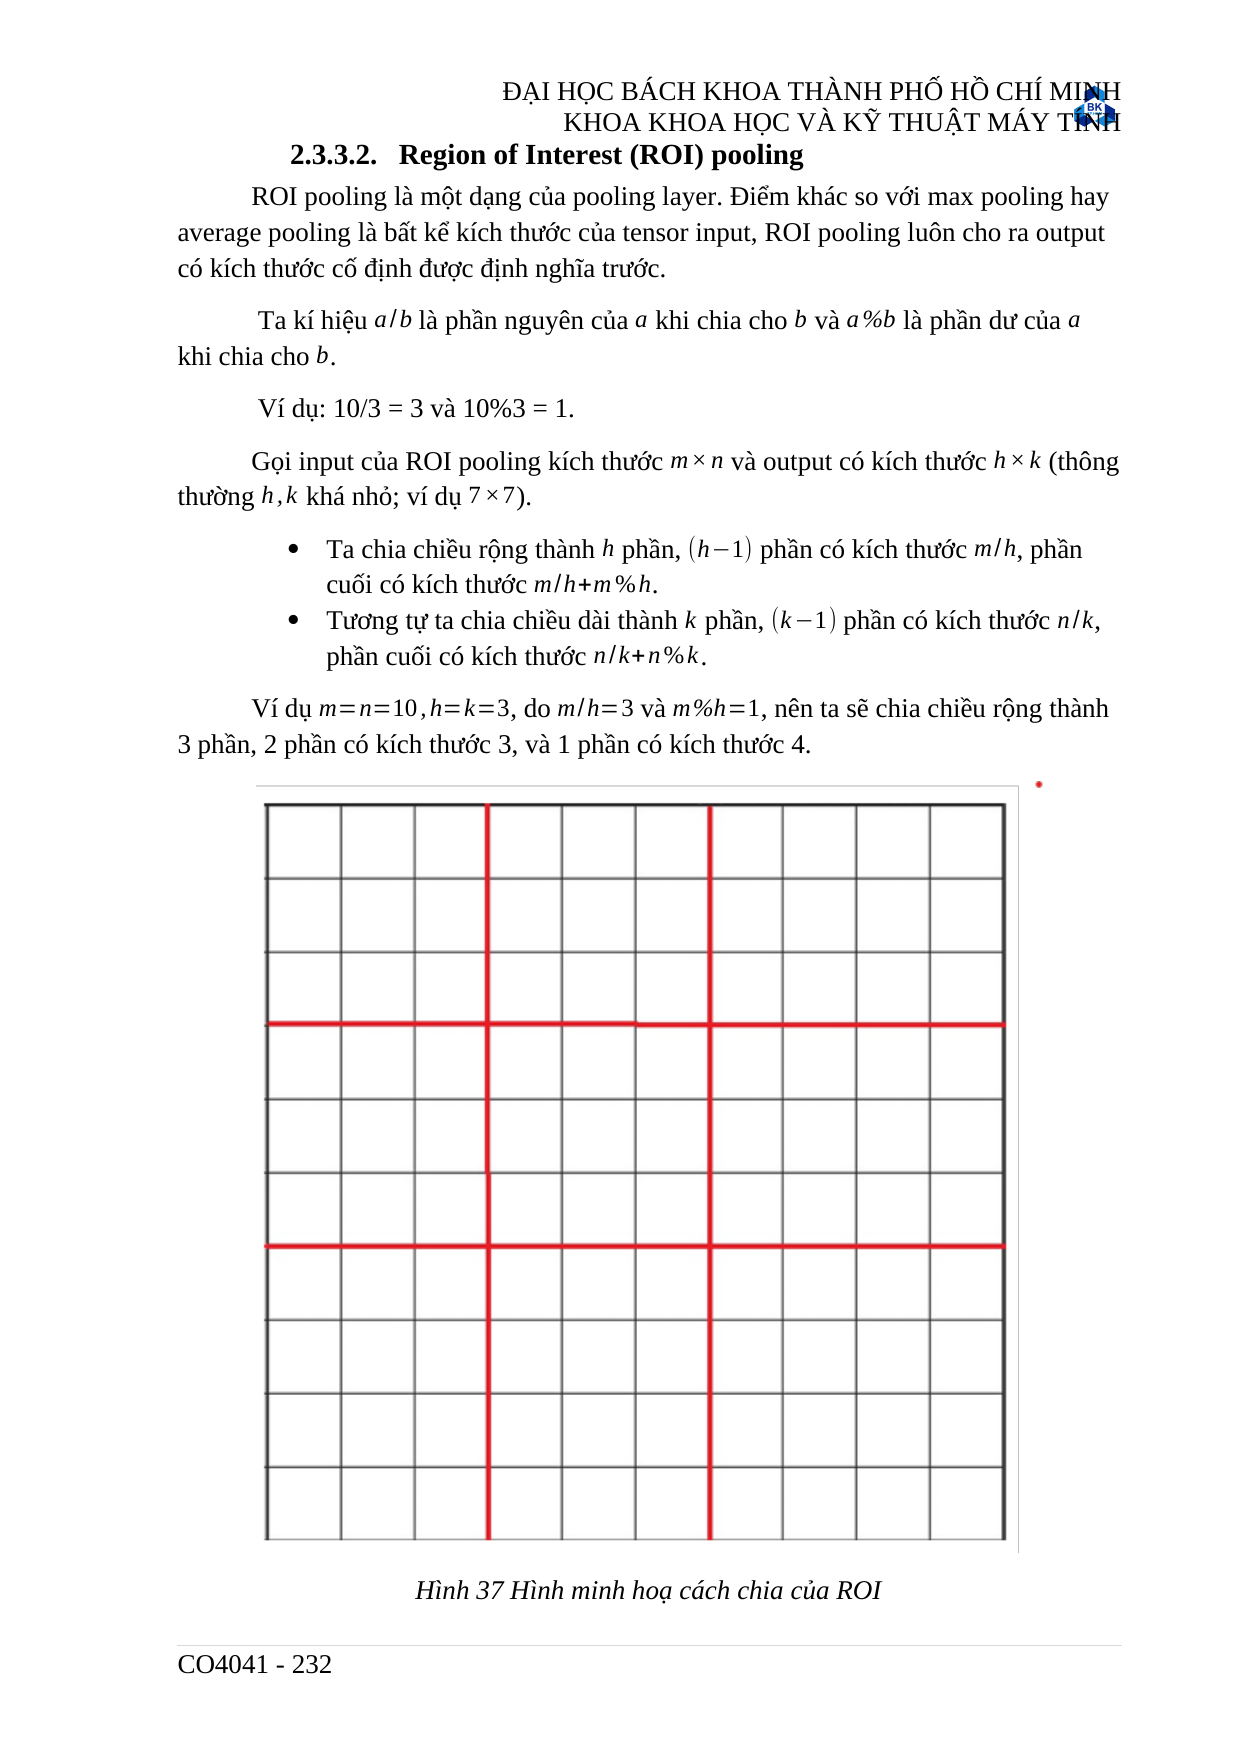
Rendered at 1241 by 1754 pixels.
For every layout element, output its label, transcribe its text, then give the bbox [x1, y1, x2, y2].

picture [1088, 82, 1097, 94]
text Hình 37 Hình minh hoạ cách chia của ROI [177, 1574, 1122, 1605]
picture [1107, 82, 1115, 90]
text Ví dụ: 10/3 = 3 và 10%3 = 1. [177, 392, 1122, 423]
subtitle Region of Interest (ROI) pooling [290, 137, 1122, 171]
text ROI pooling là một dạng của pooling layer. Điểm khác so với max pooling hay average pooling là bất kể kích thước của tensor input, ROI pooling luôn cho ra output có kích thước cố định được định nghĩa trước. [177, 180, 1122, 283]
text Ví dụ , do và , nên ta sẽ chia chiều rộng thành 3 phần, 2 phần có kích thước 3, và 1 phần có kích thước 4. [177, 693, 1122, 759]
list Ta chia chiều rộng thành phần, phần có kích thước , phần cuối có kích thước . [288, 533, 1122, 600]
picture [1067, 82, 1123, 133]
picture [255, 780, 1044, 1553]
list Tương tự ta chia chiều dài thành phần, phần có kích thước , phần cuối có kích thước . [288, 604, 1122, 671]
text Gọi input của ROI pooling kích thước và output có kích thước (thông thường khá nhỏ; ví dụ ). [177, 445, 1122, 512]
text Ta kí hiệu là phần nguyên của khi chia cho và là phần dư của khi chia cho . [177, 304, 1122, 371]
